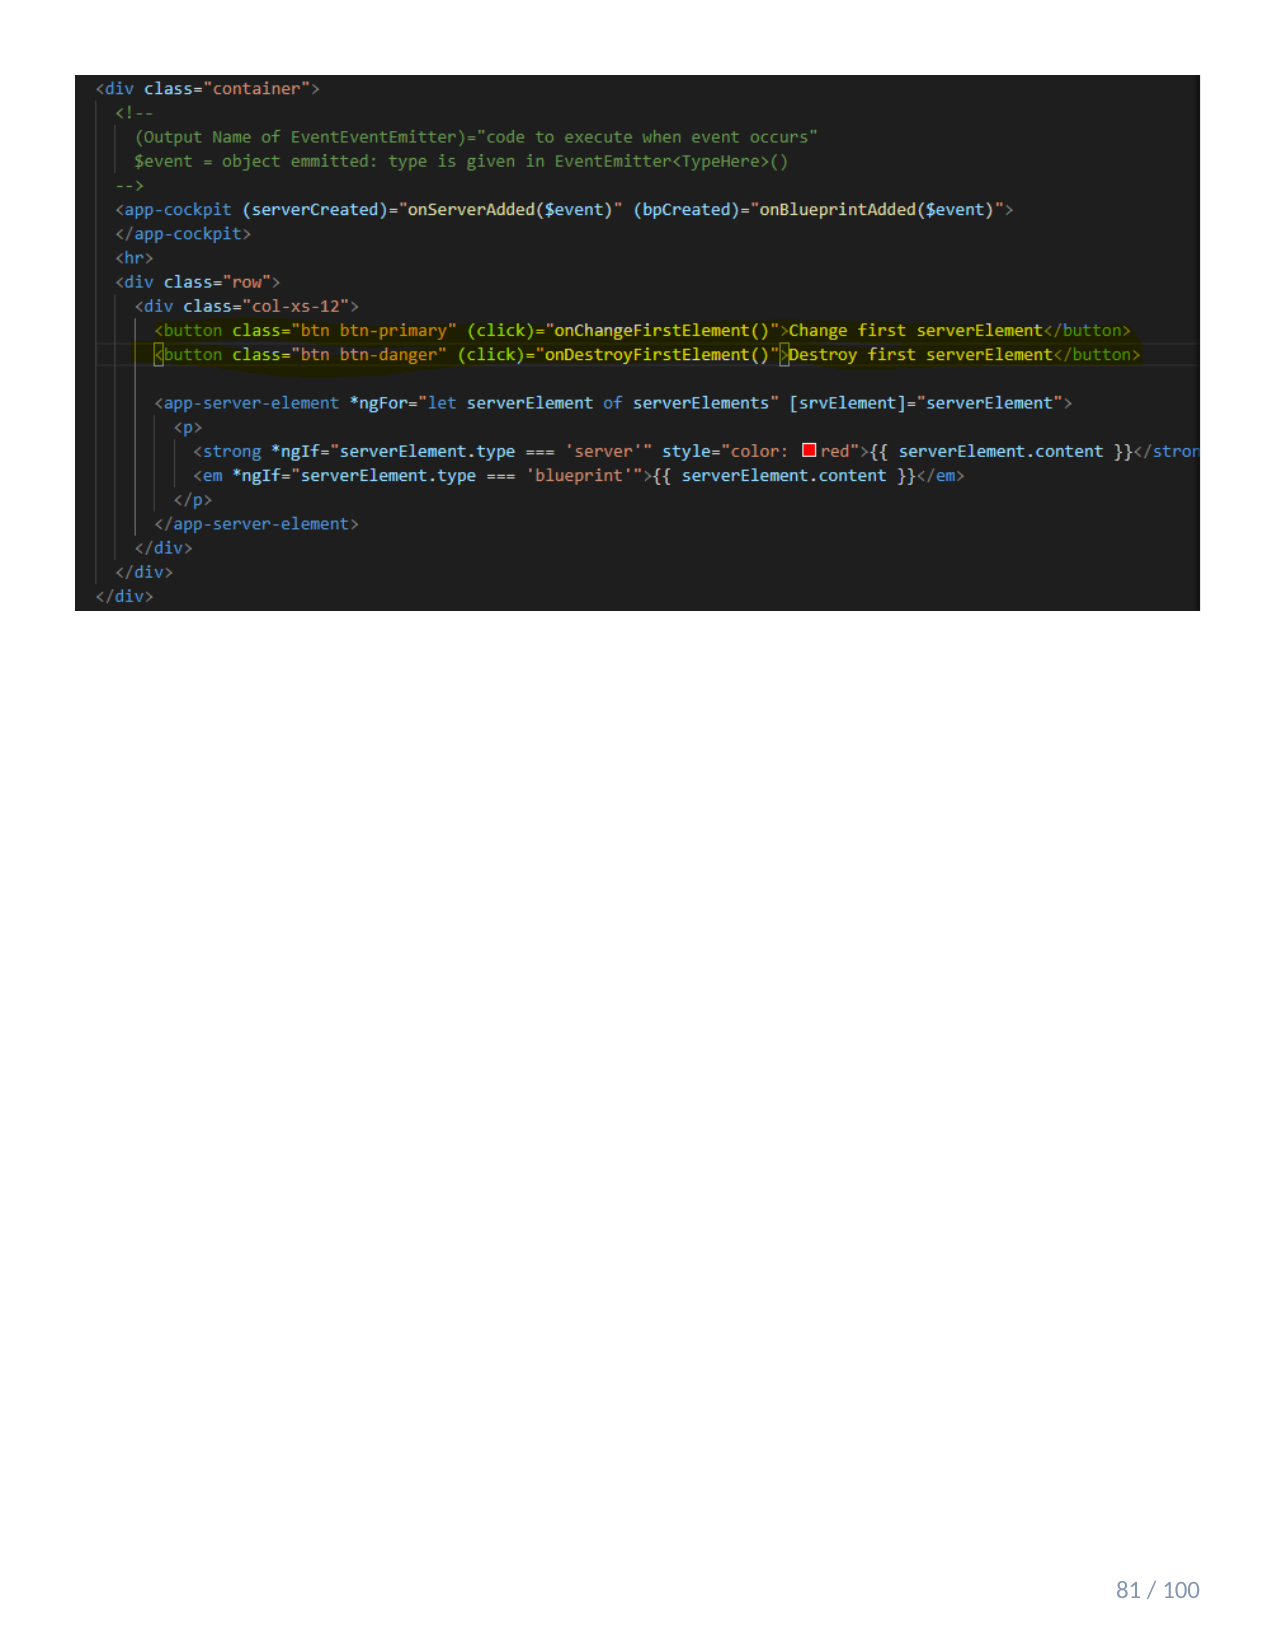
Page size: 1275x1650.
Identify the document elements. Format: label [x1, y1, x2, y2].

picture [75, 75, 1200, 611]
